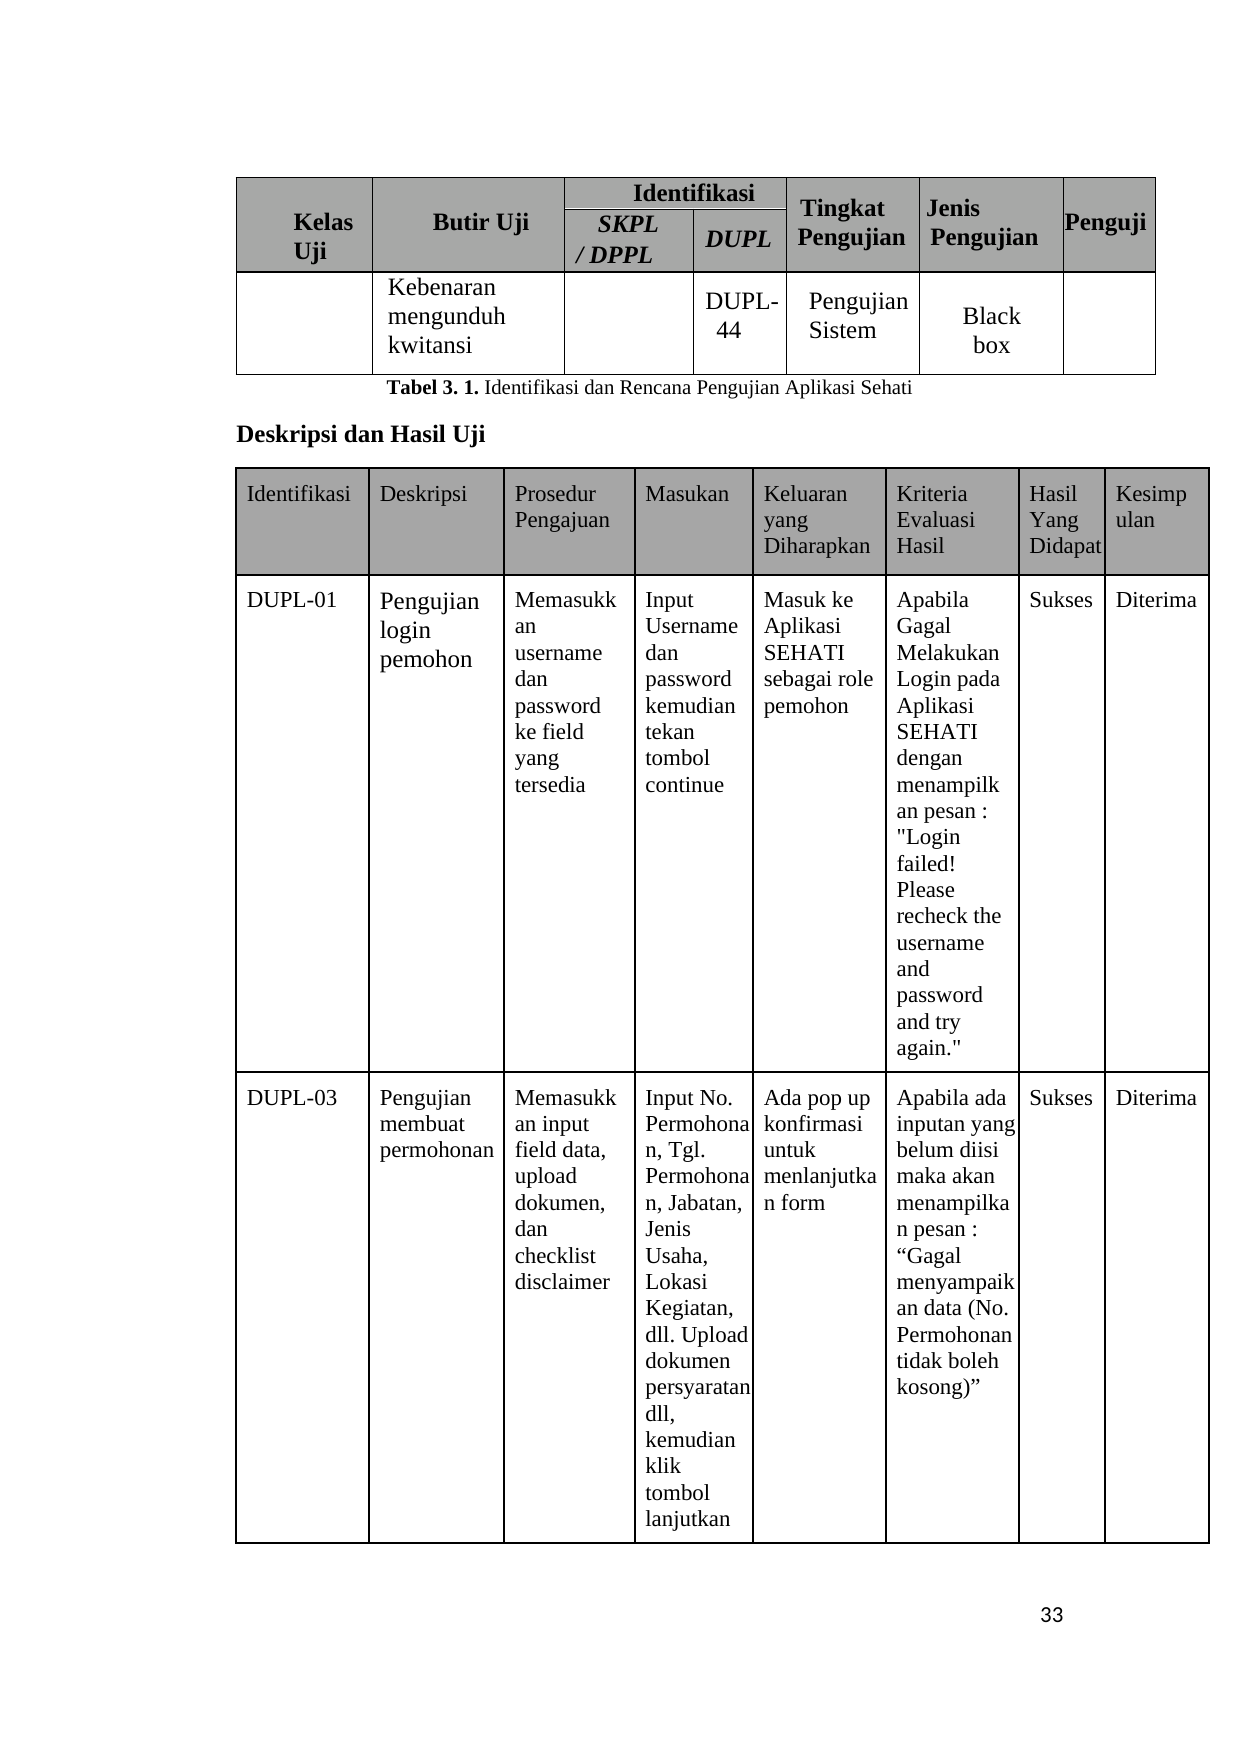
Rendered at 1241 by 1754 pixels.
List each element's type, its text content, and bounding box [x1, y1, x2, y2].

table_cell DUPL- 44 [694, 273, 786, 374]
table_cell Diterima [1106, 1073, 1208, 1542]
table_header Tingkat Pengujian [787, 178, 919, 271]
table_cell DUPL [694, 210, 786, 271]
table_header Kriteria Evaluasi Hasil [887, 469, 1018, 574]
table_cell DUPL-01 [237, 576, 368, 1071]
table_cell Sukses [1020, 1073, 1104, 1542]
table_cell DUPL-03 [237, 1073, 368, 1542]
table_header Kelas Uji [237, 178, 372, 271]
table_cell [1064, 273, 1155, 374]
table_cell Memasukkan input field data, upload dokumen, dan checklist disclaimer [505, 1073, 634, 1542]
table_header Jenis Pengujian [920, 178, 1063, 271]
table_cell Apabila Gagal Melakukan Login pada Aplikasi SEHATI dengan menampilkan pesan : "Login failed! Please recheck the username and password and try again." [887, 576, 1018, 1071]
table_cell [237, 273, 372, 374]
table_cell Pengujian Sistem [787, 273, 919, 374]
table_cell Pengujian membuat permohonan [370, 1073, 503, 1542]
table_header Penguji [1064, 178, 1155, 271]
table_cell [565, 273, 693, 374]
table_cell Kebenaran mengunduh kwitansi [373, 273, 564, 374]
table_cell SKPL / DPPL [565, 210, 693, 271]
table_header Identifikasi [565, 178, 786, 208]
table_cell Input Username dan password kemudian tekan tombol continue [636, 576, 752, 1071]
table_header Identifikasi [237, 469, 368, 574]
table_cell Ada pop up konfirmasi untuk menlanjutkan form [754, 1073, 885, 1542]
table_cell Memasukkan username dan password ke field yang tersedia [505, 576, 634, 1071]
table_header Masukan [636, 469, 752, 574]
table_cell Masuk ke Aplikasi SEHATI sebagai role pemohon [754, 576, 885, 1071]
table_cell Apabila ada inputan yang belum diisi maka akan menampilkan pesan : “Gagal menyampaikan data (No. Permohonan tidak boleh kosong)” [887, 1073, 1018, 1542]
table_header Hasil Yang Didapat [1020, 469, 1104, 574]
table_header Butir Uji [373, 178, 564, 271]
text Deskripsi dan Hasil Uji [236, 419, 1063, 448]
table_cell Pengujian login pemohon [370, 576, 503, 1071]
text Tabel 3. 1. Identifikasi dan Rencana Pengujian Aplikasi Sehati [236, 375, 1063, 399]
table_header Keluaran yang Diharapkan [754, 469, 885, 574]
table_cell Sukses [1020, 576, 1104, 1071]
table_cell Black box [920, 273, 1063, 374]
table_cell Input No. Permohonan, Tgl. Permohonan, Jabatan, Jenis Usaha, Lokasi Kegiatan, dll. Upload dokumen persyaratan dll, kemudian klik tombol lanjutkan [636, 1073, 752, 1542]
table_header Deskripsi [370, 469, 503, 574]
table_header Kesimpulan [1106, 469, 1208, 574]
table_cell Diterima [1106, 576, 1208, 1071]
table_header Prosedur Pengajuan [505, 469, 634, 574]
